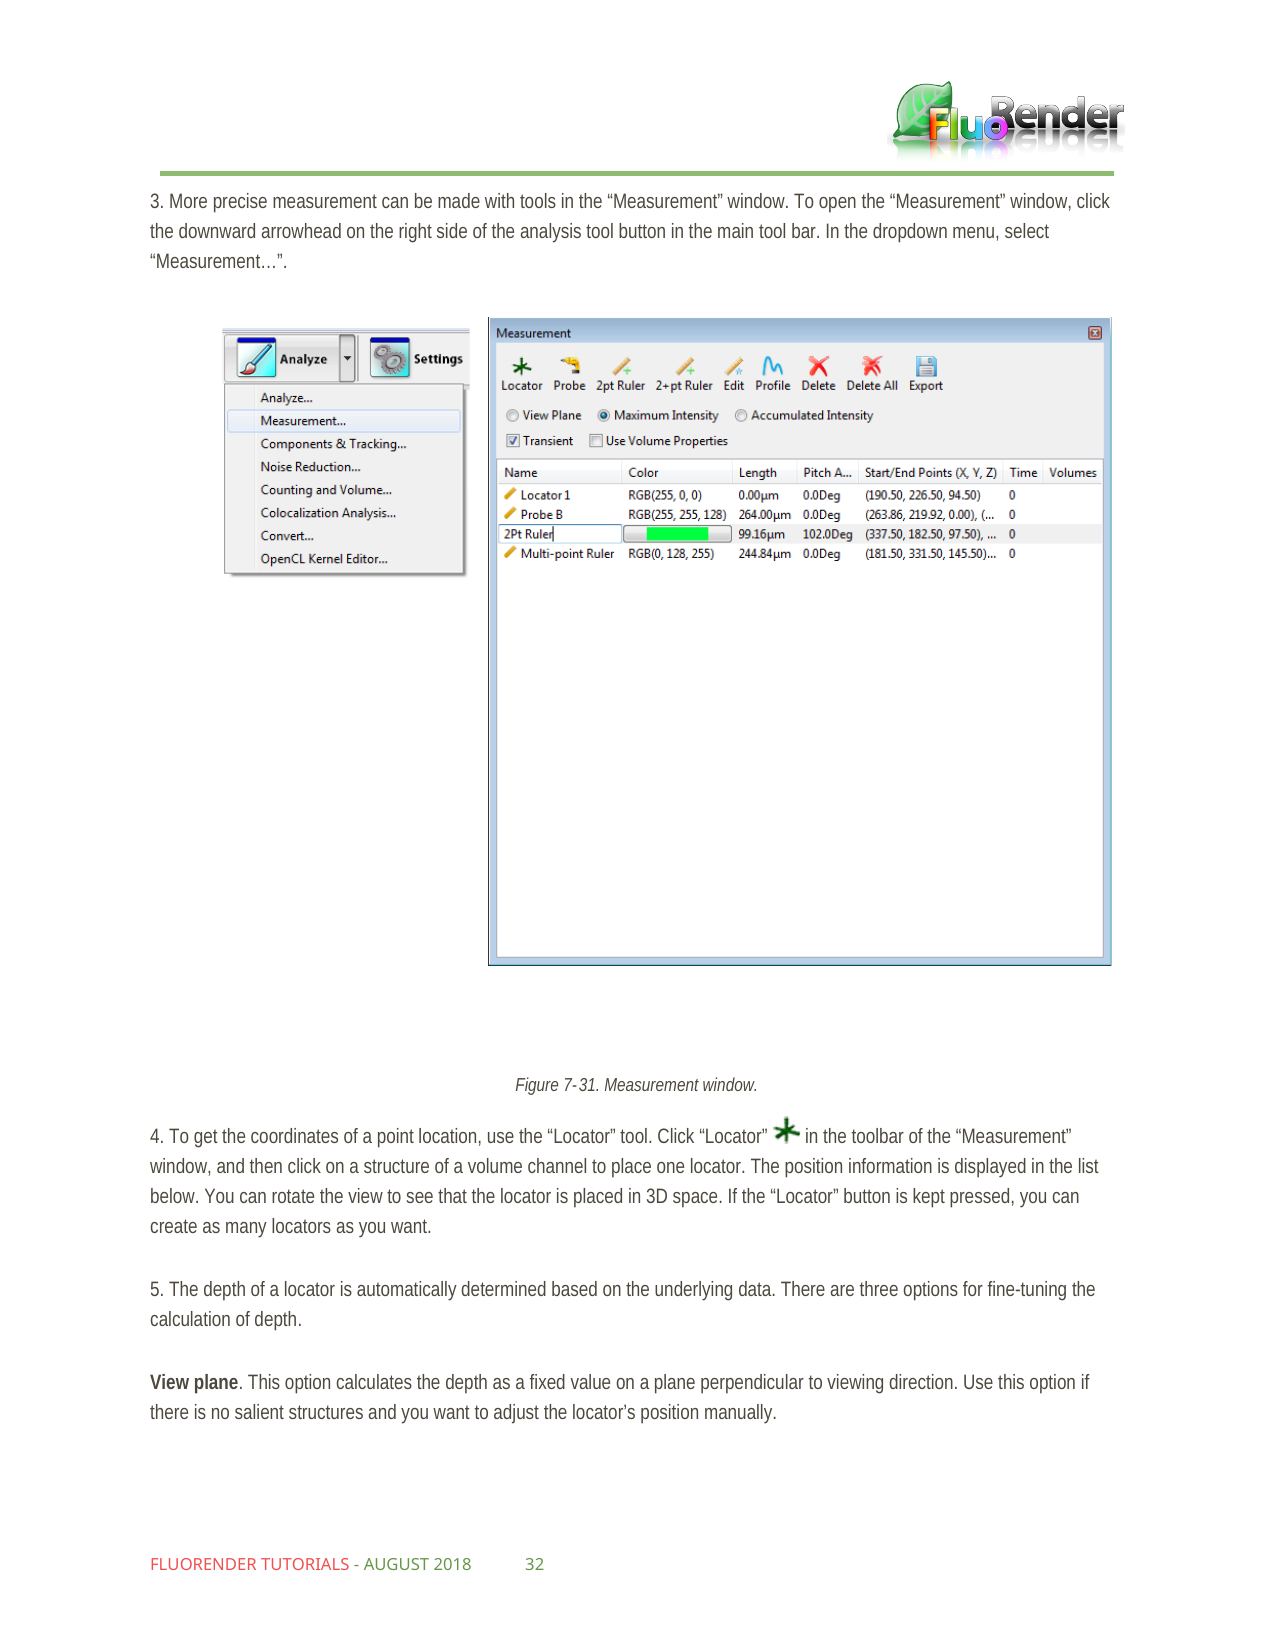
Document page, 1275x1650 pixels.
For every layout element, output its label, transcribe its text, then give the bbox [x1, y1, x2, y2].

text 4. To get the coordinates of a point location, use the “Locator” tool. Click “Locator” in the toolbar of the “Measurement” window, and then click on a structure of a volume channel to place one locator. The position information is displayed in the list below. You can rotate the view to see that the locator is placed in 3D space. If the “Locator” button is kept pressed, you can create as many locators as you want. [150, 1116, 1125, 1238]
picture [887, 75, 1125, 165]
picture [773, 1116, 800, 1144]
picture [488, 317, 1112, 966]
picture [222, 328, 470, 580]
text 5. The depth of a locator is automatically determined based on the underlying data. There are three options for fine-tuning the calculation of depth. [150, 1277, 1125, 1331]
text 3. More precise measurement can be made with tools in the “Measurement” window. To open the “Measurement” window, click the downward arrowhead on the right side of the analysis tool button in the main tool bar. In the dropdown menu, select “Measurement…”. [150, 189, 1125, 273]
text View plane. This option calculates the depth as a fixed value on a plane perpendicular to viewing direction. Use this option if there is no salient structures and you want to adjust the locator’s position manually. [150, 1370, 1125, 1424]
